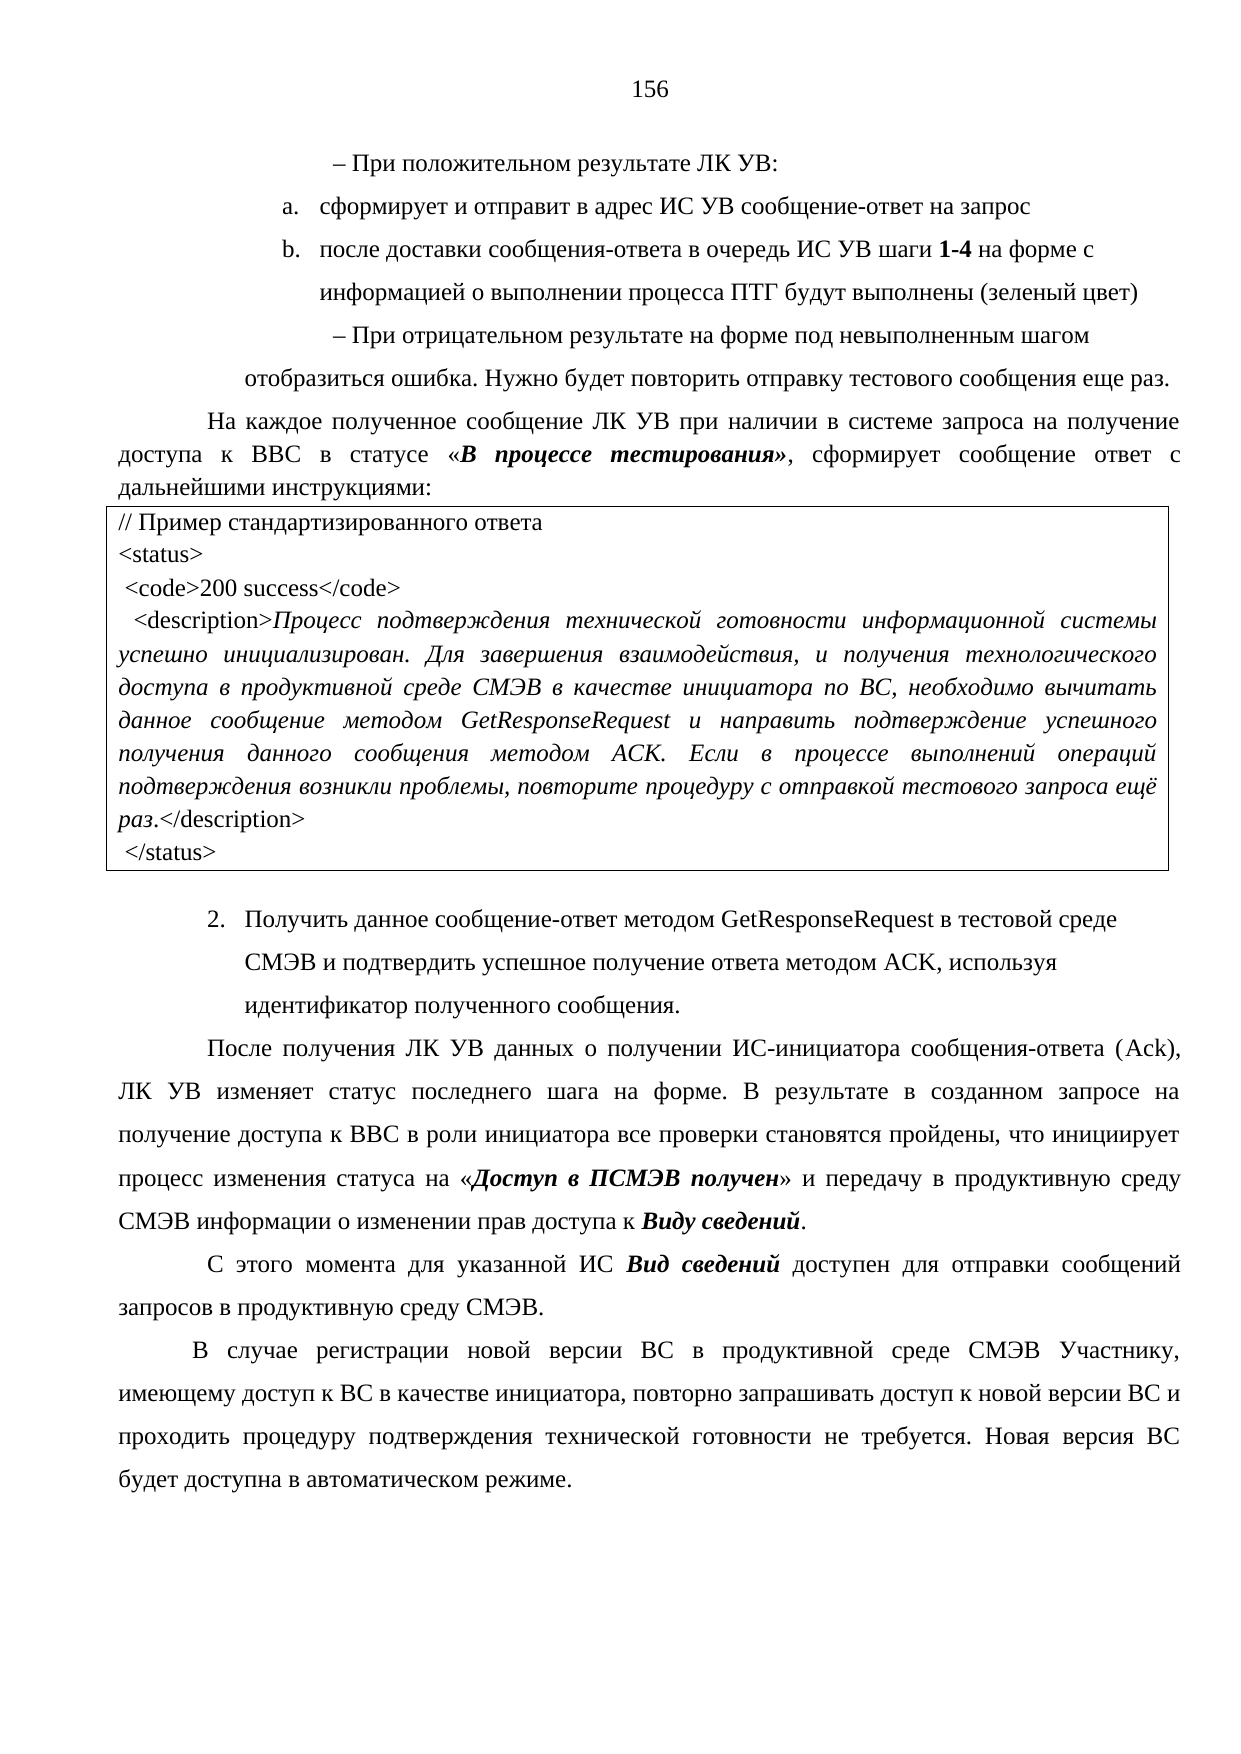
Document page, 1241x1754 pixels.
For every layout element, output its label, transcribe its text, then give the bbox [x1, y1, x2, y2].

text С этого момента для указанной ИС Вид сведений доступен для отправки сообщений запросов в продуктивную среду СМЭВ. [118, 1249, 1181, 1321]
list – При положительном результате ЛК УВ: [244, 148, 1181, 176]
text После получения ЛК УВ данных о получении ИС-инициатора сообщения-ответа (Ack), ЛК УВ изменяет статус последнего шага на форме. В результате в созданном запросе на получение доступа к ВВС в роли инициатора все проверки становятся пройдены, что инициирует процесс изменения статуса на «Доступ в ПСМЭВ получен» и передачу в продуктивную среду СМЭВ информации о изменении прав доступа к Виду сведений. [118, 1033, 1181, 1234]
list Получить данное сообщение-ответ методом GetResponseRequest в тестовой среде СМЭВ и подтвердить успешное получение ответа методом ACK, используя идентификатор полученного сообщения. [207, 904, 1181, 1019]
list сформирует и отправит в адрес ИС УВ сообщение-ответ на запрос [282, 191, 1181, 219]
table_header // Пример стандартизированного ответа <status> <code>200 success</code> <description>Процесс подтверждения технической готовности информационной системы успешно инициализирован. Для завершения взаимодействия, и получения технологического доступа в продуктивной среде СМЭВ в качестве инициатора по ВС, необходимо вычитать данное сообщение методом GetResponseRequest и направить подтверждение успешного получения данного сообщения методом ACK. Если в процессе выполнений операций подтверждения возникли проблемы, повторите процедуру с отправкой тестового запроса ещё раз.</description> </status> [107, 507, 1168, 870]
list – При отрицательном результате на форме под невыполненным шагом отобразиться ошибка. Нужно будет повторить отправку тестового сообщения еще раз. [244, 320, 1181, 392]
text На каждое полученное сообщение ЛК УВ при наличии в системе запроса на получение доступа к ВВС в статусе «В процессе тестирования», сформирует сообщение ответ с дальнейшими инструкциями: [118, 406, 1181, 501]
list после доставки сообщения-ответа в очередь ИС УВ шаги 1-4 на форме с информацией о выполнении процесса ПТГ будут выполнены (зеленый цвет) [282, 234, 1181, 306]
text В случае регистрации новой версии ВС в продуктивной среде СМЭВ Участнику, имеющему доступ к ВС в качестве инициатора, повторно запрашивать доступ к новой версии ВС и проходить процедуру подтверждения технической готовности не требуется. Новая версия ВС будет доступна в автоматическом режиме. [118, 1335, 1181, 1493]
